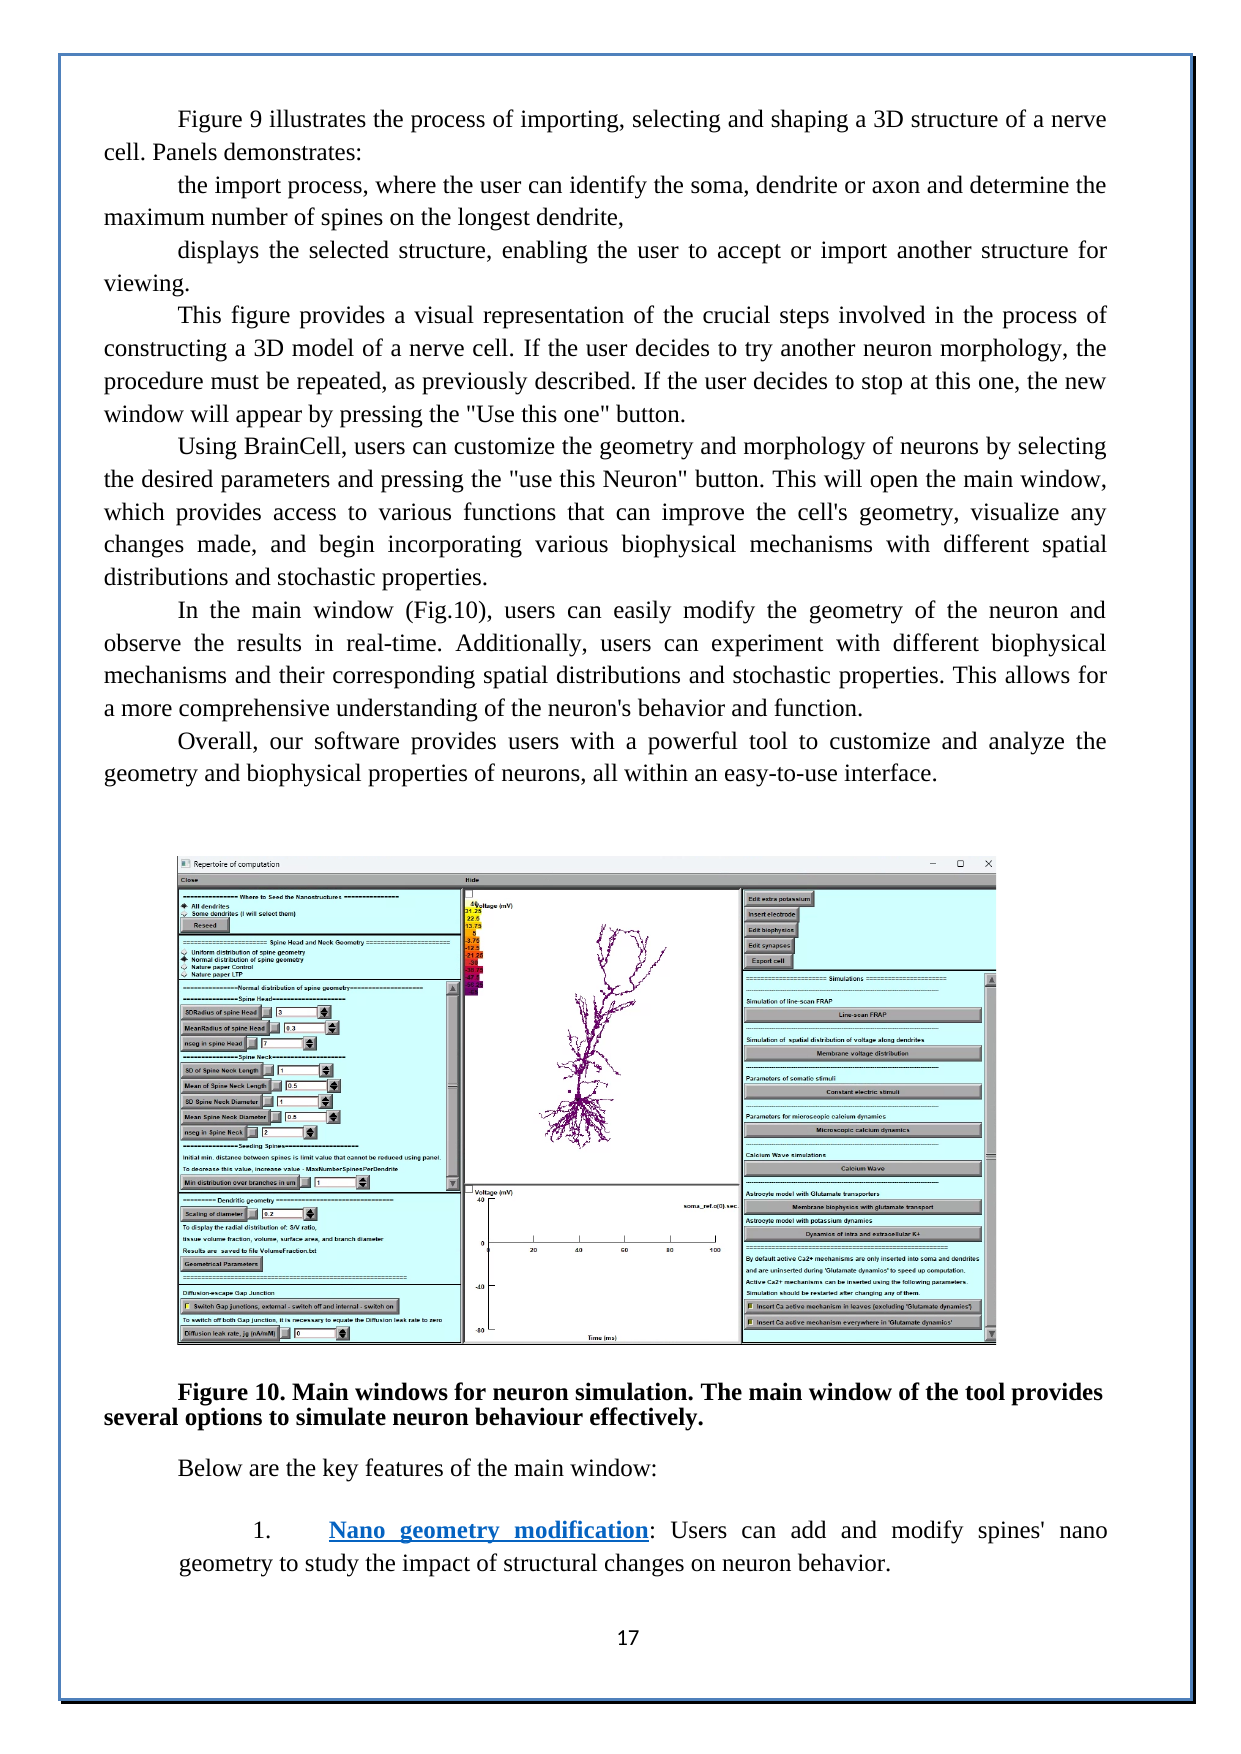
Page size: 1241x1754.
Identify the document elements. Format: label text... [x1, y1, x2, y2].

text In the main window (Fig.10), users can easily modify the geometry of the neuron and observe the results in real-time. Additionally, users can experiment with different biophysical mechanisms and their corresponding spatial distributions and stochastic properties. This allows for a more comprehensive understanding of the neuron's behavior and function. [103, 595, 1108, 722]
list Nano geometry modification: Users can add and modify spines' nano geometry to study the impact of structural changes on neuron behavior. [178, 1515, 1108, 1577]
text displays the selected structure, enabling the user to accept or import another structure for viewing. [103, 235, 1108, 297]
text Using BrainCell, users can customize the geometry and morphology of neurons by selecting the desired parameters and pressing the "use this Neuron" button. This will open the main window, which provides access to various functions that can improve the cell's geometry, visualize any changes made, and begin incorporating various biophysical mechanisms with different spatial distributions and stochastic properties. [103, 431, 1108, 591]
text the import process, where the user can identify the soma, dendrite or axon and determine the maximum number of spines on the longest dendrite, [103, 170, 1108, 231]
text Overall, our software provides users with a powerful tool to customize and analyze the geometry and biophysical properties of neurons, all within an easy-to-use interface. [103, 726, 1108, 787]
text Figure 10. Main windows for neuron simulation. The main window of the tool provides several options to simulate neuron behaviour effectively. [103, 1381, 1152, 1431]
picture [177, 856, 997, 1345]
text Figure 9 illustrates the process of importing, selecting and shaping a 3D structure of a nerve cell. Panels demonstrates: [103, 104, 1108, 166]
text This figure provides a visual representation of the crucial steps involved in the process of constructing a 3D model of a nerve cell. If the user decides to try another neuron morphology, the procedure must be repeated, as previously described. If the user decides to stop at this one, the new window will appear by pressing the "Use this one" button. [103, 301, 1108, 427]
text Below are the key features of the main window: [103, 1457, 1152, 1482]
